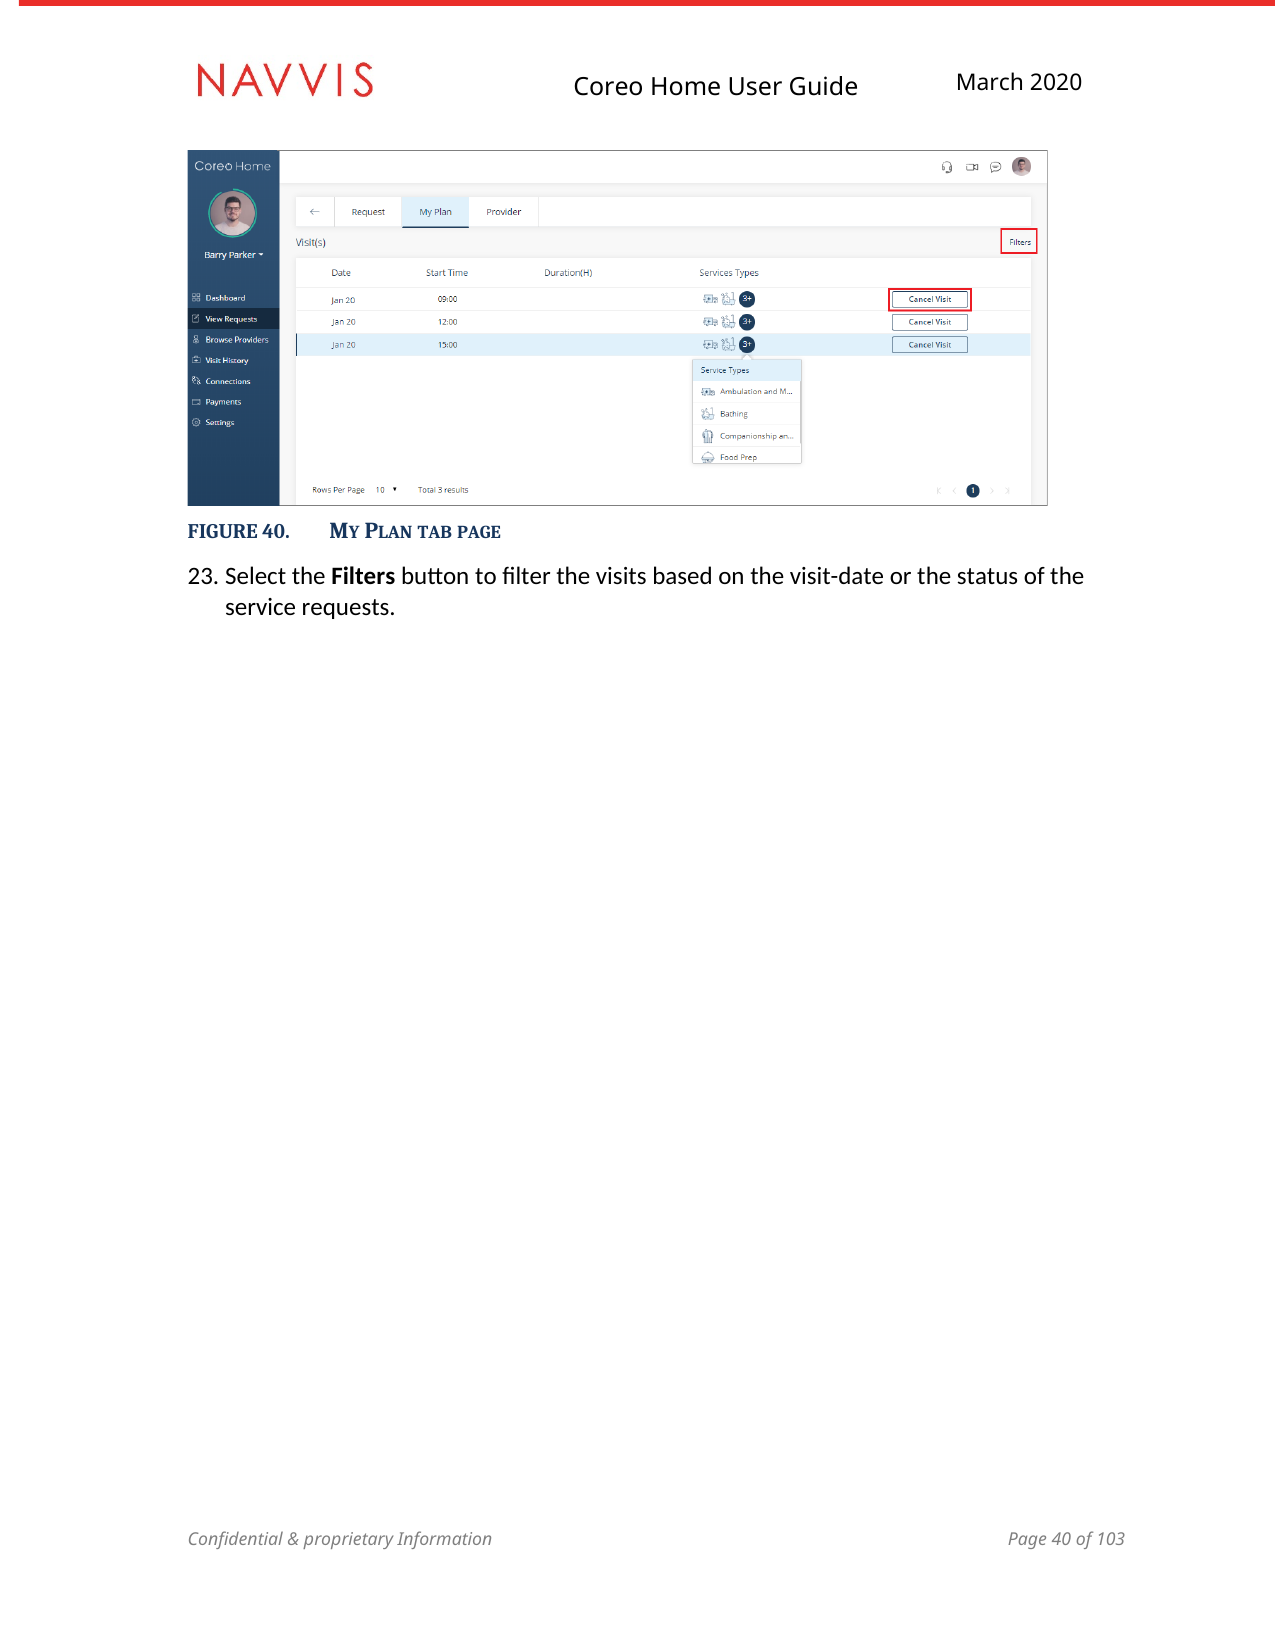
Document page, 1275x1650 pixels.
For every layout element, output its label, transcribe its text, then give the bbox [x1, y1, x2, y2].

list Select the Filters button to filter the visits based on the visit-date or the status of the service requests. [187, 560, 1087, 621]
text My Plan tab page [187, 518, 1087, 544]
picture [187, 55, 383, 104]
picture [187, 150, 1048, 506]
